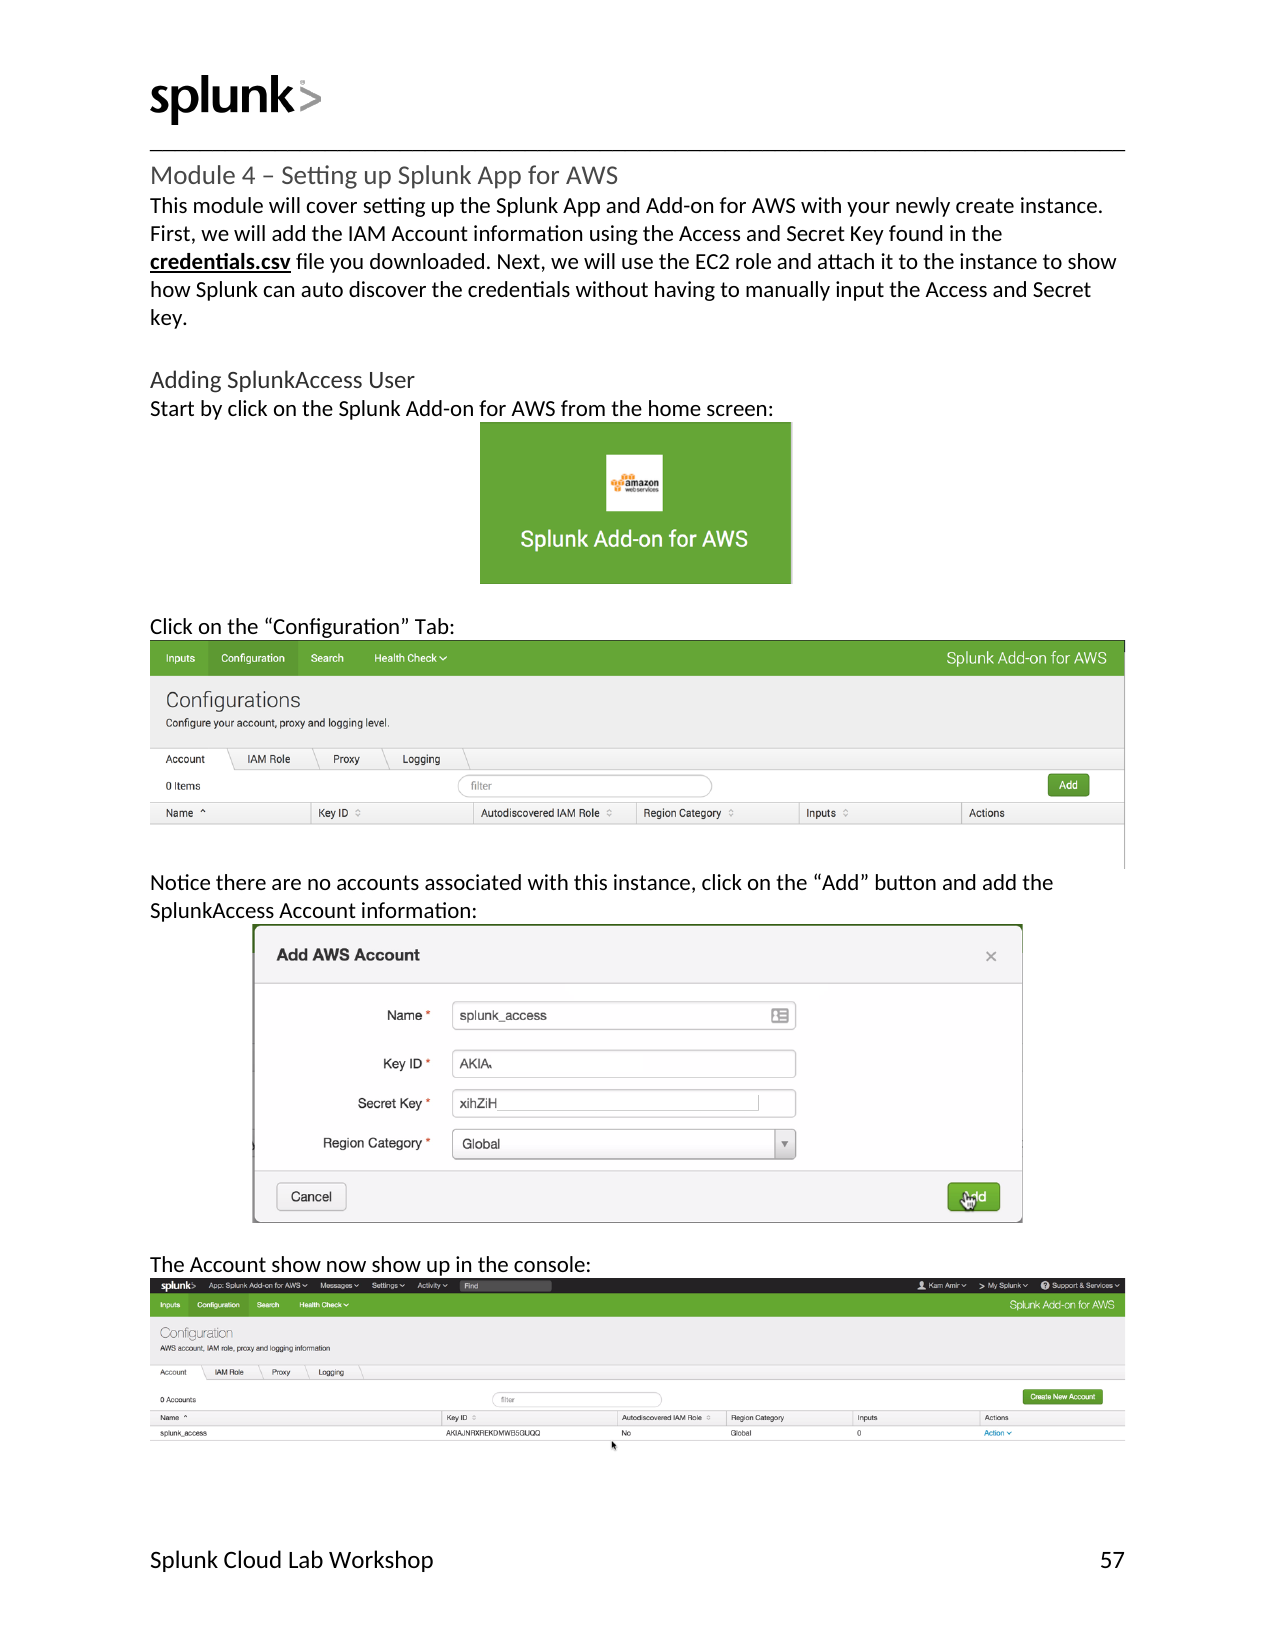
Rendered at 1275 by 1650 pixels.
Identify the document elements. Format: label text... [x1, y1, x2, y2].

picture [150, 75, 321, 125]
subtitle Adding SplunkAccess User [150, 364, 1125, 394]
text Start by click on the Splunk Add-on for AWS from the home screen: [150, 394, 1125, 422]
text Notice there are no accounts associated with this instance, click on the “Add” button and add the SplunkAccess Account information: [150, 869, 1125, 924]
picture [252, 924, 1023, 1223]
picture [480, 422, 795, 584]
subtitle Module 4 – Setting up Splunk App for AWS [150, 158, 1125, 191]
text The Account show now show up in the console: [150, 1251, 1125, 1278]
picture [150, 1278, 1125, 1457]
picture [150, 640, 1125, 869]
text Click on the “Configuration” Tab: [150, 612, 1125, 640]
text This module will cover setting up the Splunk App and Add-on for AWS with your newly create instance. First, we will add the IAM Account information using the Access and Secret Key found in the credentials.csv file you downloaded. Next, we will use the EC2 role and attach it to the instance to show how Splunk can auto discover the credentials without having to manually input the Access and Secret key. [150, 191, 1125, 331]
